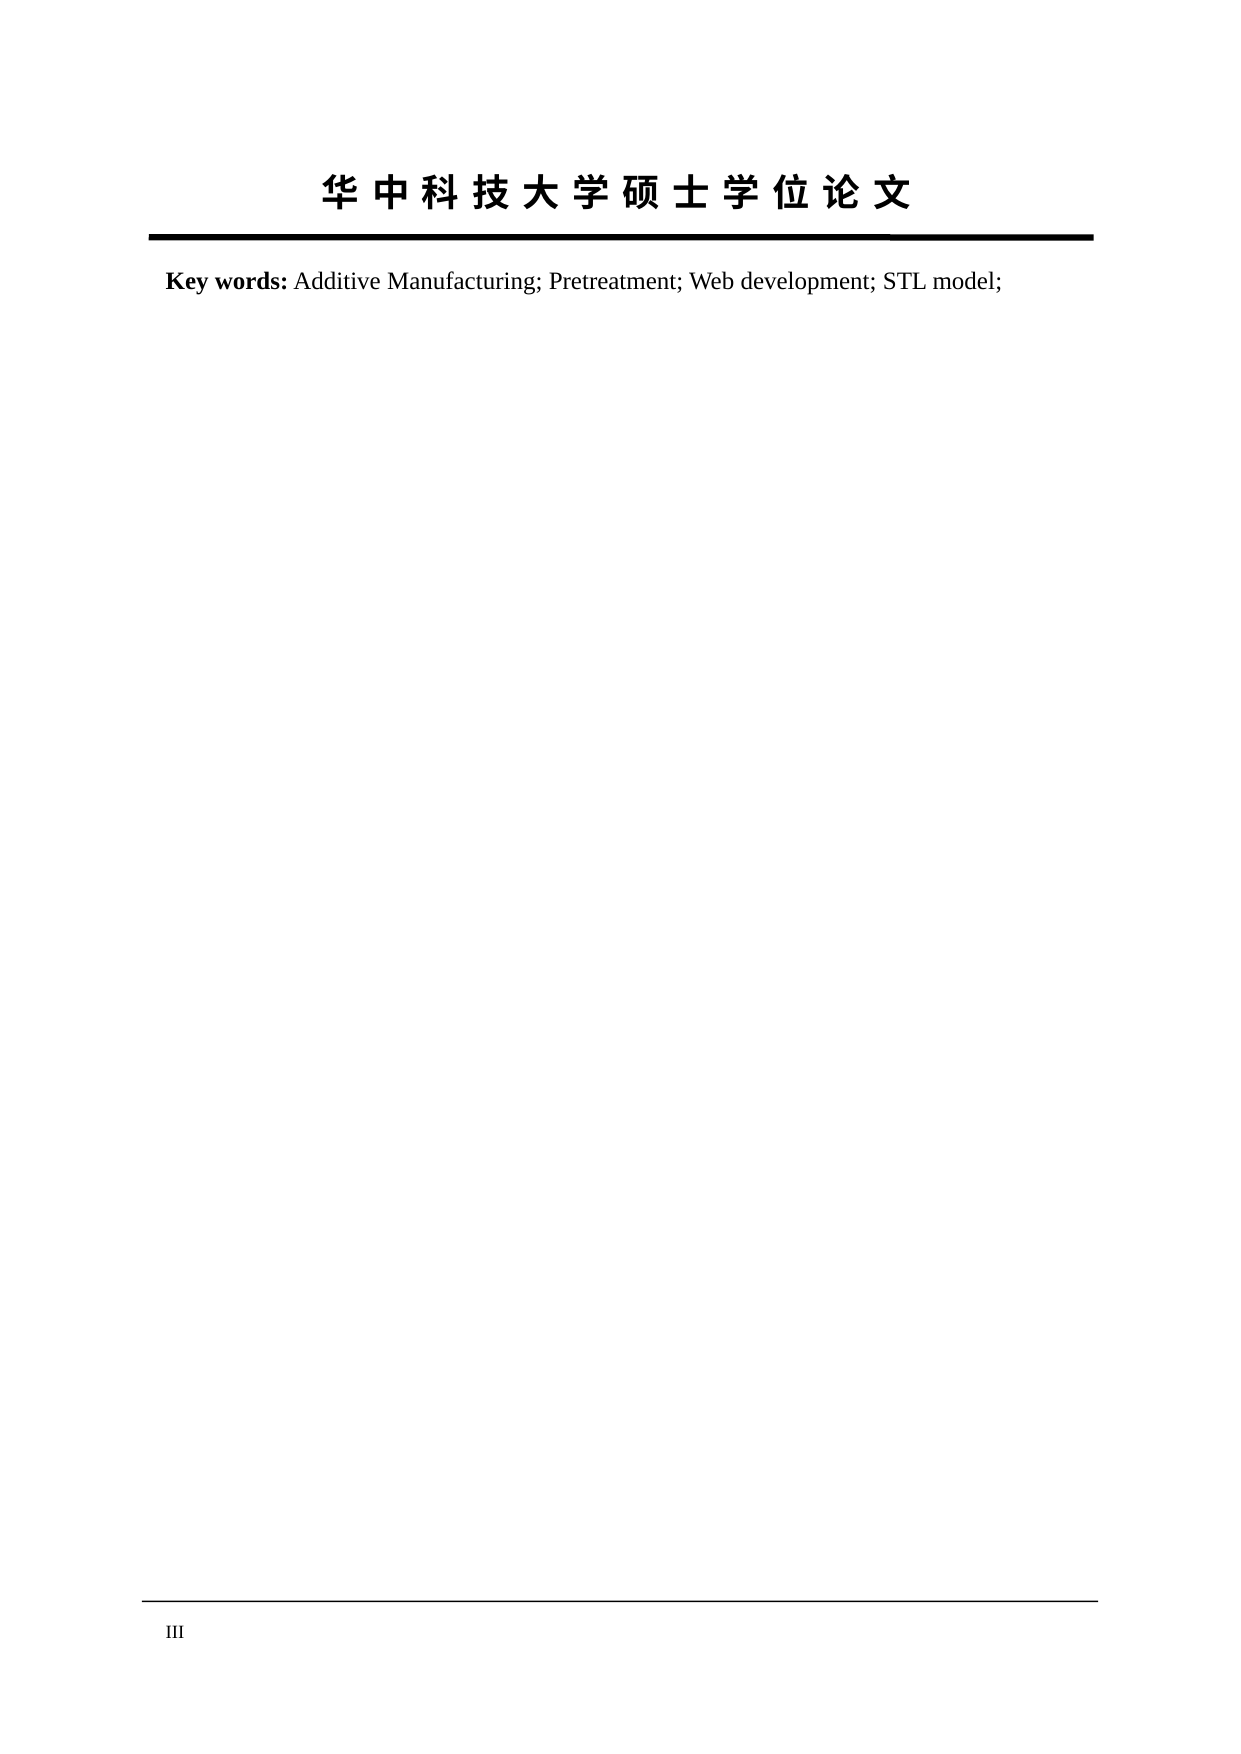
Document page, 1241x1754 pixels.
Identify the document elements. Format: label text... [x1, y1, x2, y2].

text Key words: Additive Manufacturing; Pretreatment; Web development; STL model; [165, 266, 1075, 294]
